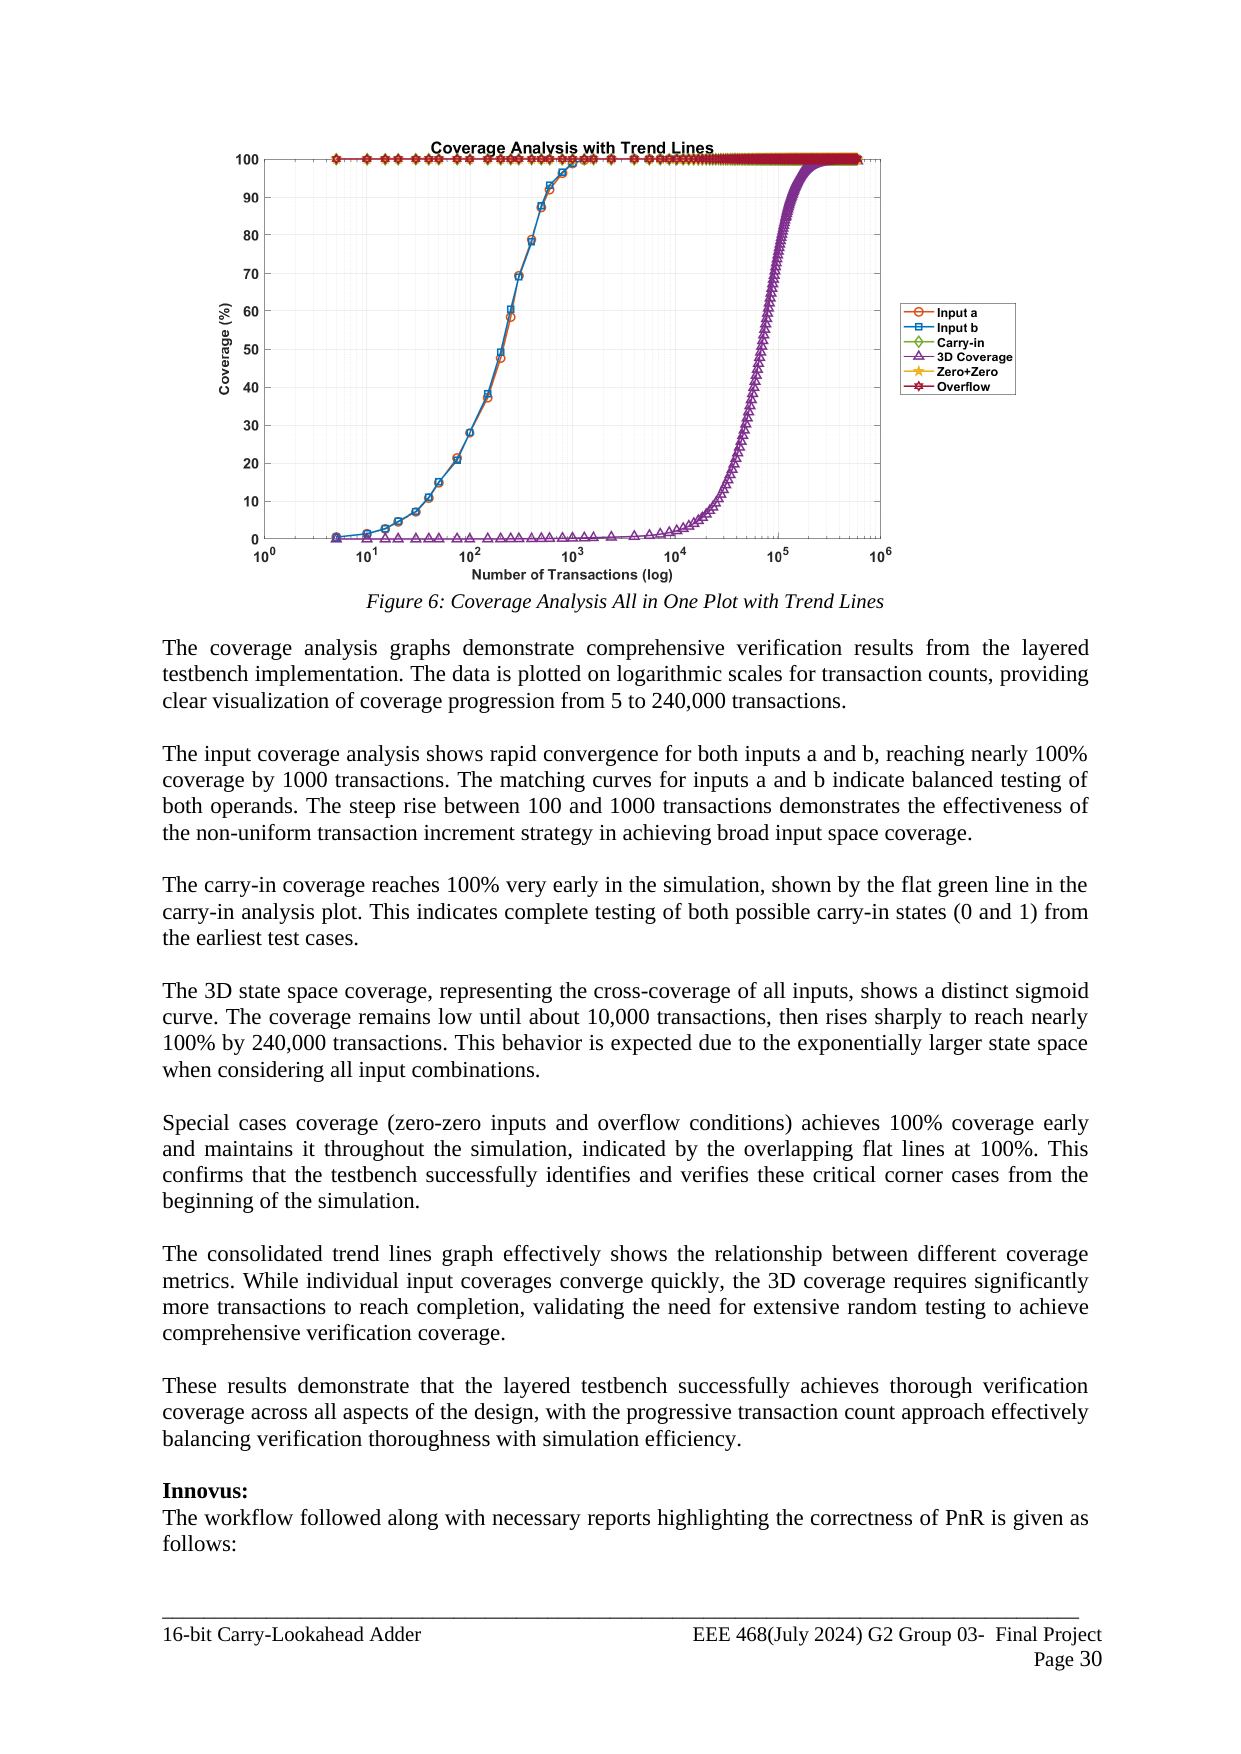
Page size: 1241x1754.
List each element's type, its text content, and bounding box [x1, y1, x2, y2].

text The consolidated trend lines graph effectively shows the relationship between different coverage metrics. While individual input coverages converge quickly, the 3D coverage requires significantly more transactions to reach completion, validating the need for extensive random testing to achieve comprehensive verification coverage. [162, 1240, 1090, 1346]
text These results demonstrate that the layered testbench successfully achieves thorough verification coverage across all aspects of the design, with the progressive transaction count approach effectively balancing verification thoroughness with simulation efficiency. [162, 1372, 1090, 1451]
text The workflow followed along with necessary reports highlighting the correctness of PnR is given as follows: [162, 1504, 1090, 1557]
text Special cases coverage (zero-zero inputs and overflow conditions) achieves 100% coverage early and maintains it throughout the simulation, indicated by the overlapping flat lines at 100%. This confirms that the testbench successfully identifies and verifies these critical corner cases from the beginning of the simulation. [162, 1108, 1090, 1214]
text The carry-in coverage reaches 100% very early in the simulation, shown by the flat green line in the carry-in analysis plot. This indicates complete testing of both possible carry-in states (0 and 1) from the earliest test cases. [162, 871, 1090, 950]
text The coverage analysis graphs demonstrate comprehensive verification results from the layered testbench implementation. The data is plotted on logarithmic scales for transaction counts, providing clear visualization of coverage progression from 5 to 240,000 transactions. [162, 634, 1090, 713]
text The 3D state space coverage, representing the cross-coverage of all inputs, shows a distinct sigmoid curve. The coverage remains low until about 10,000 transactions, then rises sharply to reach nearly 100% by 240,000 transactions. This behavior is expected due to the exponentially larger state space when considering all input combinations. [162, 977, 1090, 1082]
picture [162, 125, 1091, 590]
text Figure 6: Coverage Analysis All in One Plot with Trend Lines [162, 590, 1090, 613]
text The input coverage analysis shows rapid convergence for both inputs a and b, reaching nearly 100% coverage by 1000 transactions. The matching curves for inputs a and b indicate balanced testing of both operands. The steep rise between 100 and 1000 transactions demonstrates the effectiveness of the non-uniform transaction increment strategy in achieving broad input space coverage. [162, 739, 1090, 845]
text Innovus: [162, 1477, 1090, 1504]
